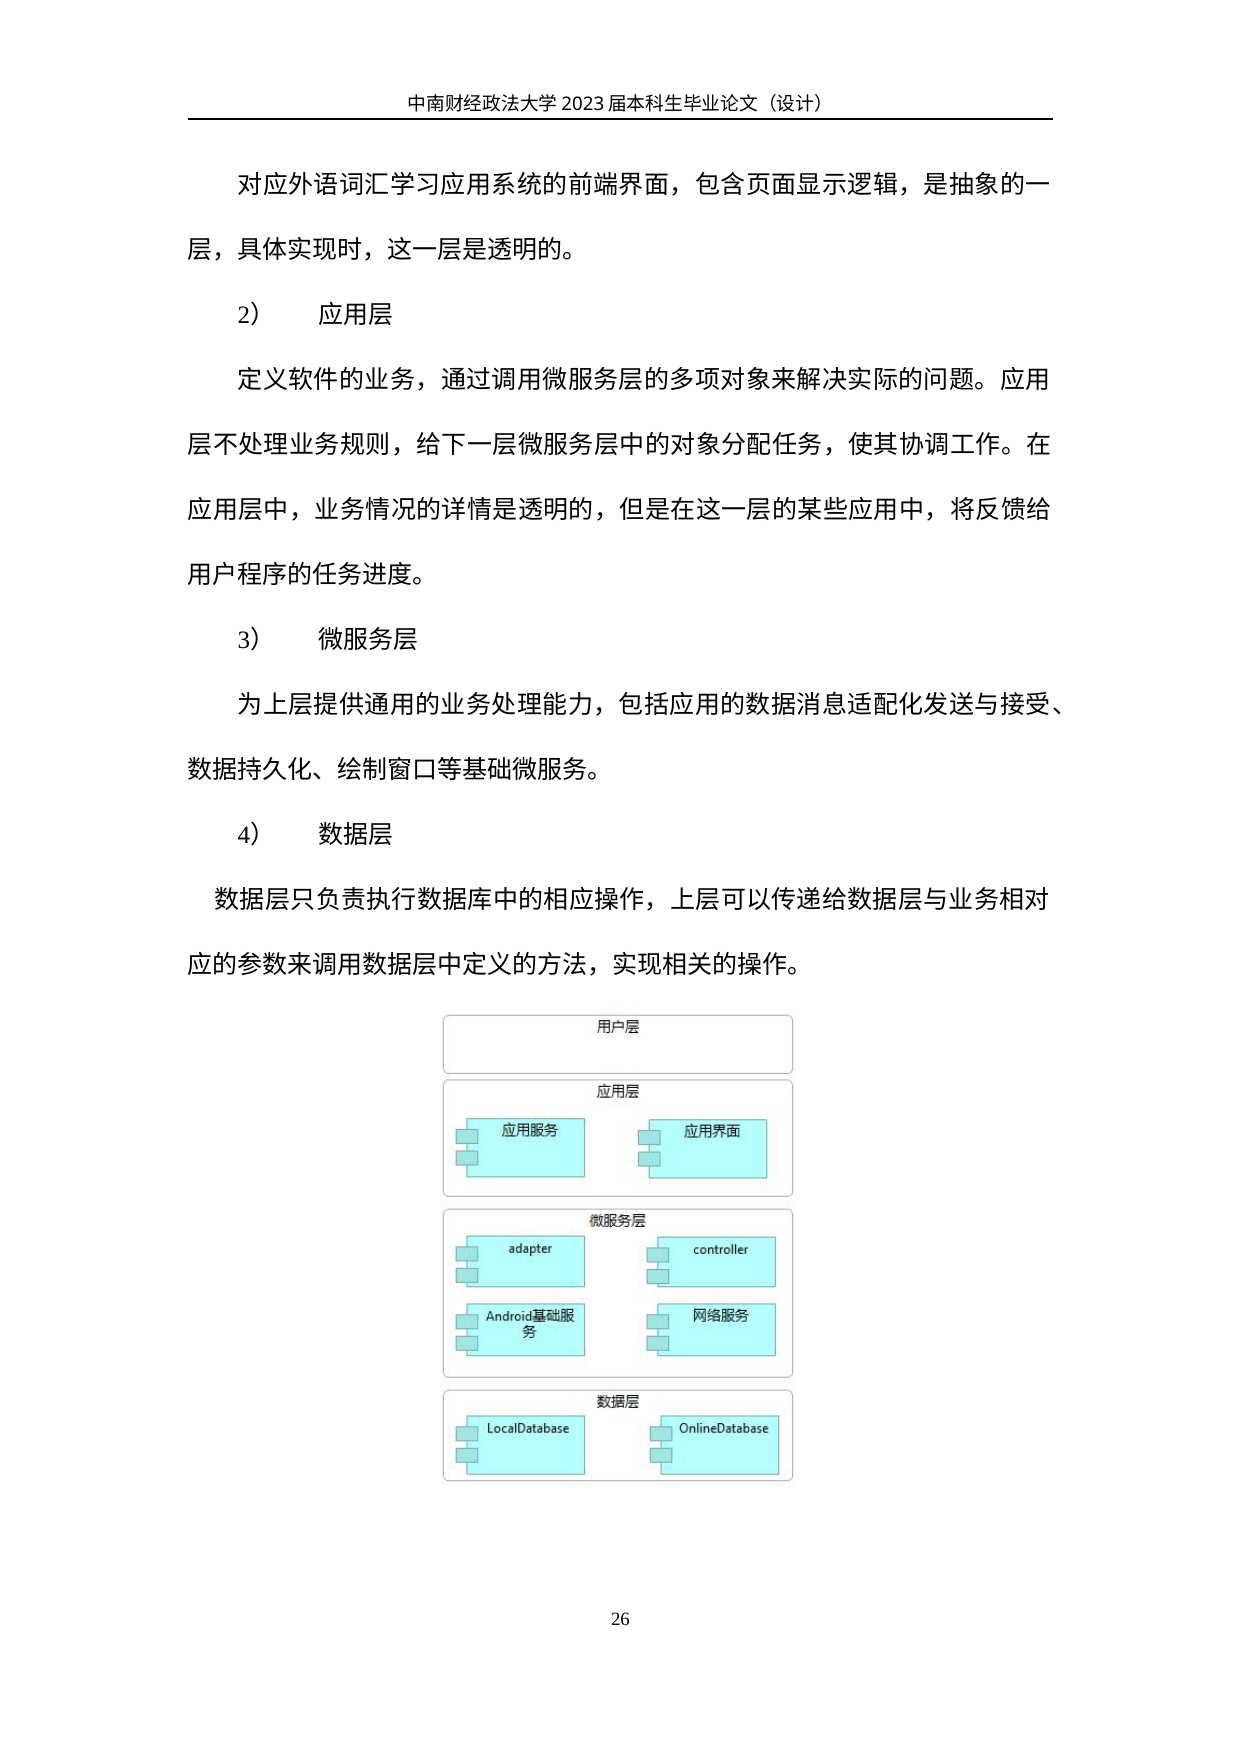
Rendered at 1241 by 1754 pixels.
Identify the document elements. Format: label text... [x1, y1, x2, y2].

text 数据层只负责执行数据库中的相应操作，上层可以传递给数据层与业务相对应的参数来调用数据层中定义的方法，实现相关的操作。 [187, 865, 1053, 995]
picture [432, 1005, 804, 1492]
list 数据层 [237, 800, 1053, 865]
text 定义软件的业务，通过调用微服务层的多项对象来解决实际的问题。应用层不处理业务规则，给下一层微服务层中的对象分配任务，使其协调工作。在应用层中，业务情况的详情是透明的，但是在这一层的某些应用中，将反馈给用户程序的任务进度。 [187, 345, 1053, 605]
text 为上层提供通用的业务处理能力，包括应用的数据消息适配化发送与接受、数据持久化、绘制窗口等基础微服务。 [187, 670, 1053, 800]
list 应用层 [237, 280, 1053, 345]
text 对应外语词汇学习应用系统的前端界面，包含页面显示逻辑，是抽象的一层，具体实现时，这一层是透明的。 [187, 150, 1053, 280]
list 微服务层 [237, 605, 1053, 670]
